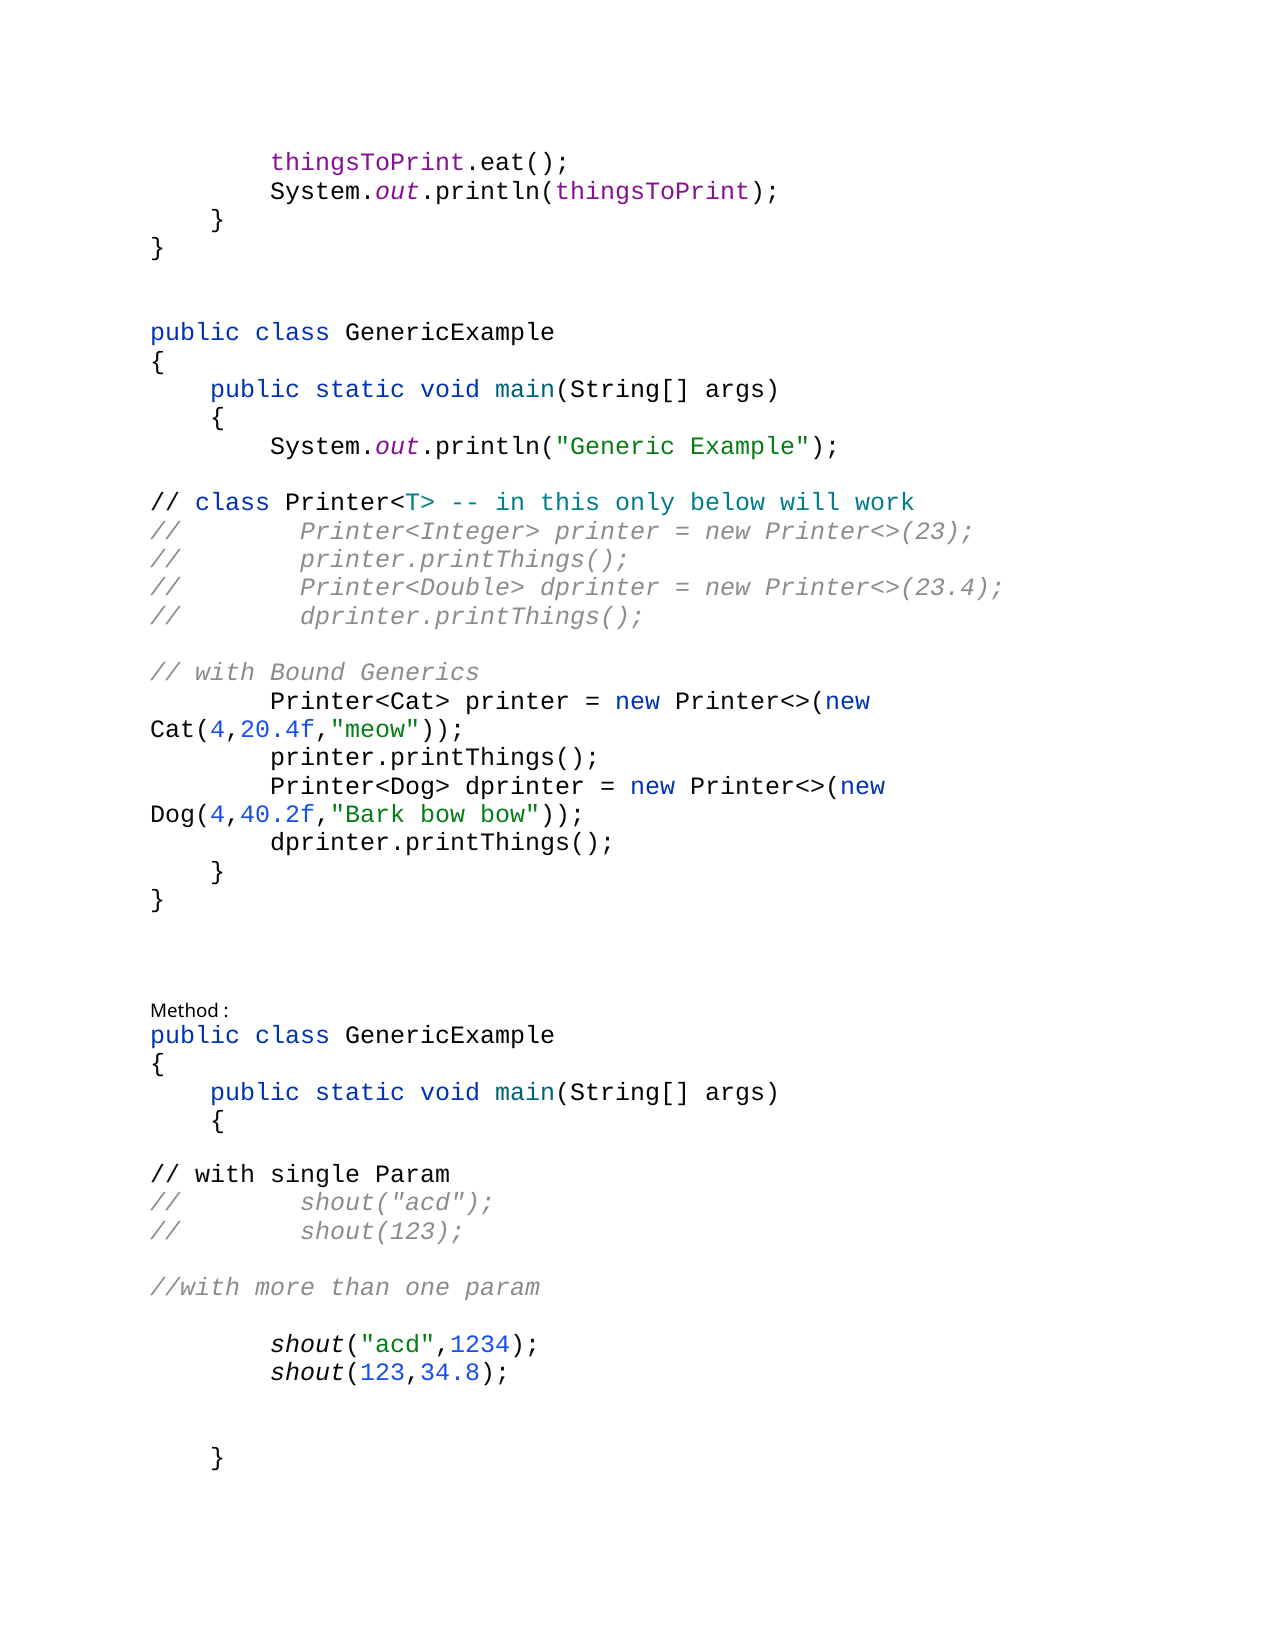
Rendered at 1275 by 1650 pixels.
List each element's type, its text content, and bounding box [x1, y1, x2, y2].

text // with Bound Generics Printer<Cat> printer = new Printer<>(new Cat(4,20.4f,"meow")); printer.printThings(); Printer<Dog> dprinter = new Printer<>(new Dog(4,40.2f,"Bark bow bow")); dprinter.printThings(); } } [150, 660, 1125, 915]
text public class GenericExample { public static void main(String[] args) { System.out.println("Generic Example"); [150, 320, 1125, 462]
text // class Printer<T> -- in this only below will work // Printer<Integer> printer = new Printer<>(23); // printer.printThings(); // Printer<Double> dprinter = new Printer<>(23.4); // dprinter.printThings(); [150, 490, 1125, 632]
text Method : [150, 997, 1125, 1023]
text public class GenericExample { public static void main(String[] args) { [150, 1023, 1125, 1162]
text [150, 1303, 1125, 1473]
text //with more than one param [150, 1275, 1125, 1303]
text // with single Param // shout("acd"); // shout(123); [150, 1162, 1125, 1247]
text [150, 150, 1125, 263]
